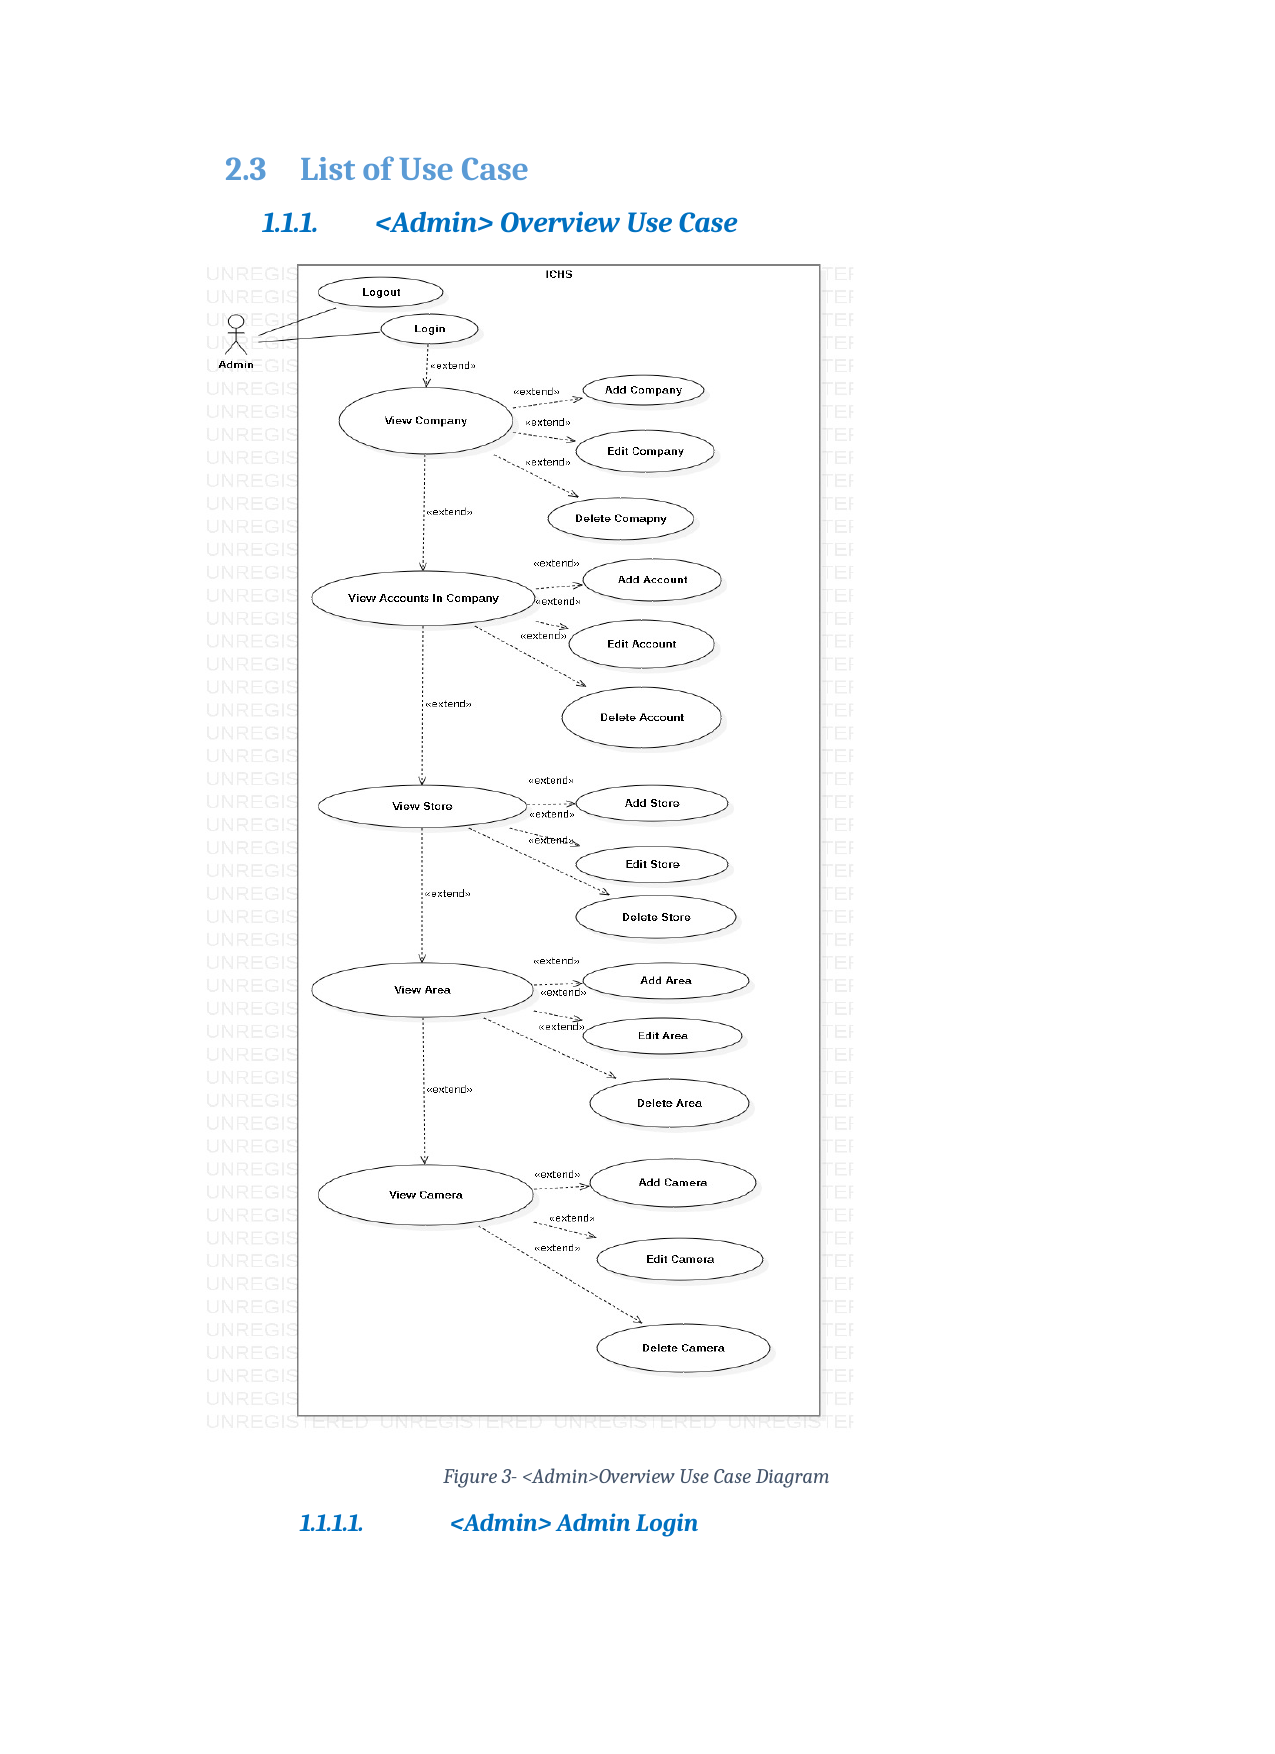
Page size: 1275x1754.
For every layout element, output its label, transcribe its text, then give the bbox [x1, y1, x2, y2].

text Figure 3- <Admin>Overview Use Case Diagram [150, 1464, 1125, 1488]
list List of Use Case [225, 150, 1125, 188]
text <Admin> Overview Use Case [262, 207, 1125, 240]
picture [205, 257, 854, 1446]
subtitle <Admin> Admin Login [300, 1509, 1125, 1538]
